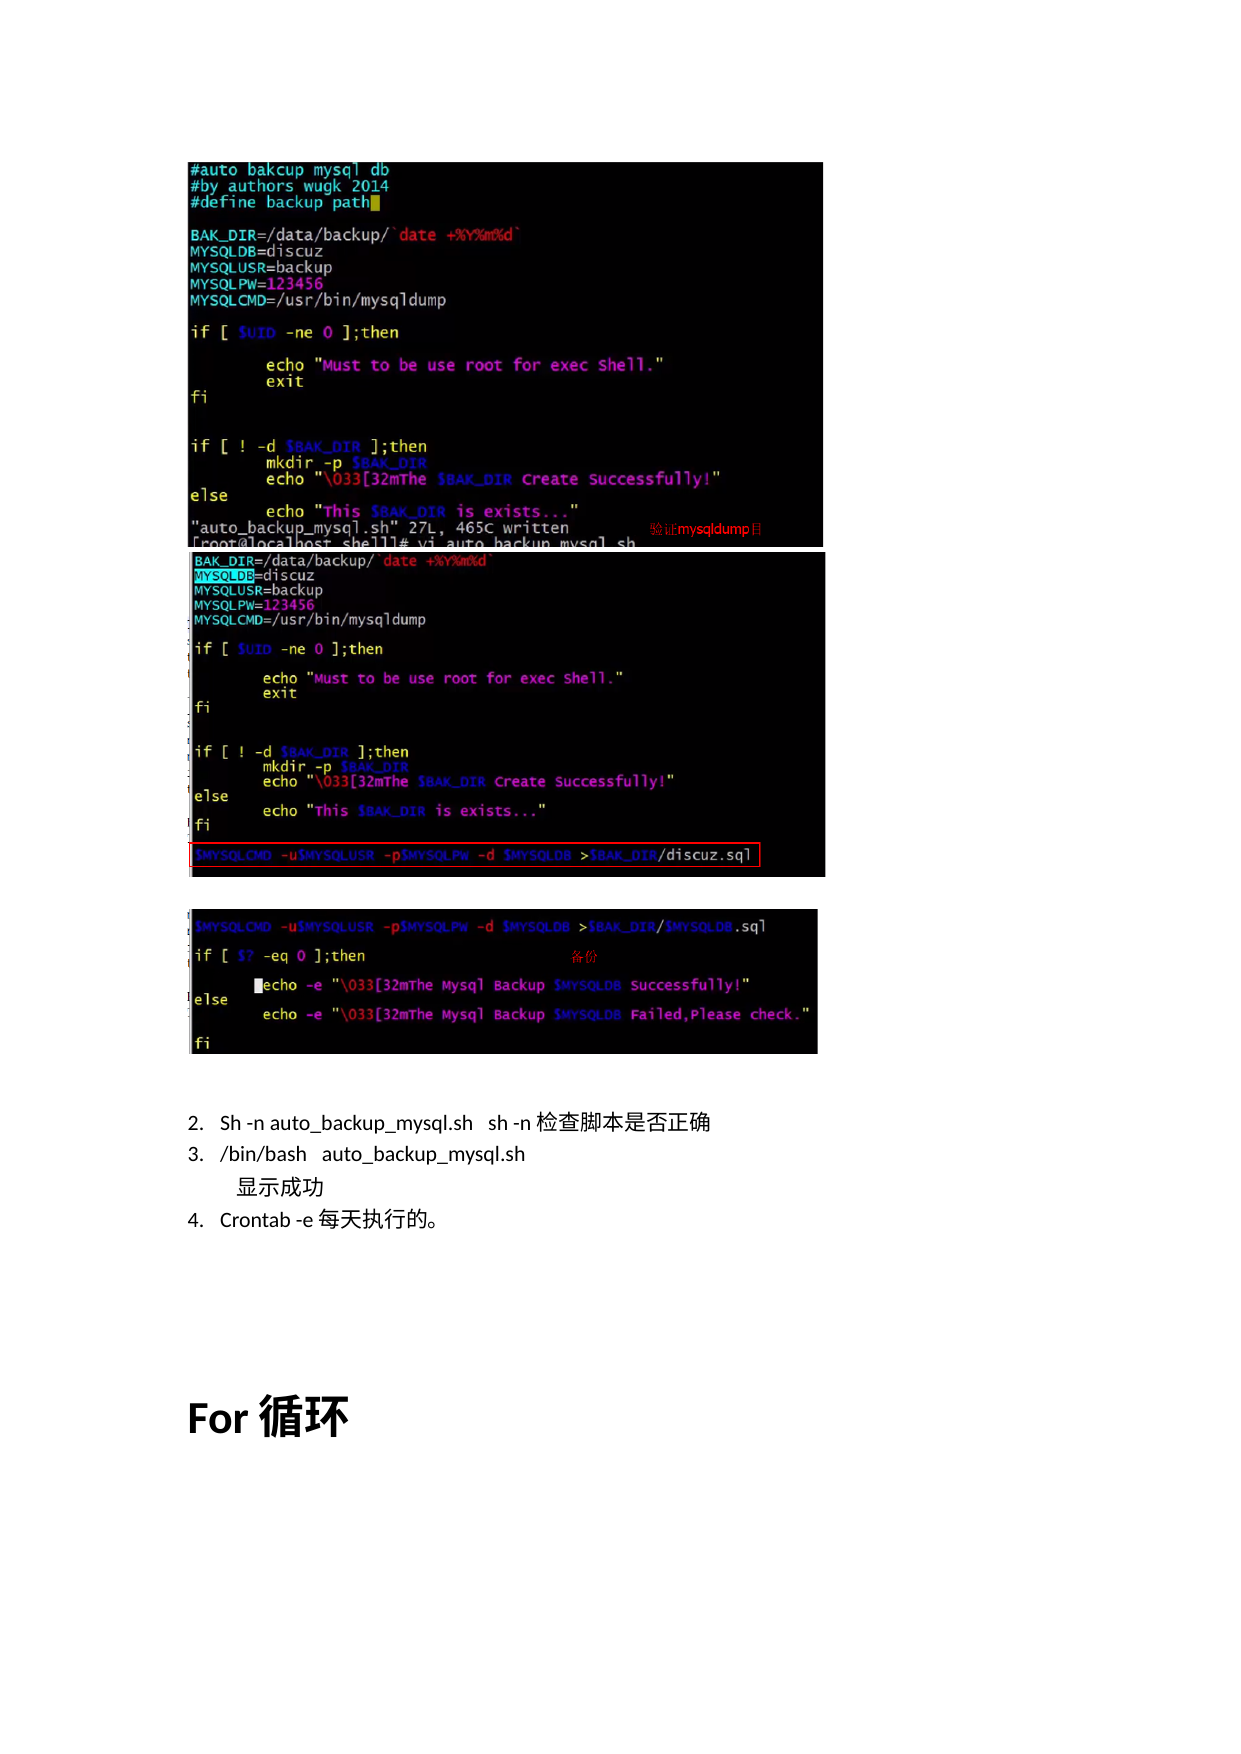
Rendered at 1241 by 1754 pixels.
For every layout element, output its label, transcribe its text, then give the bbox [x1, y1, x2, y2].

list /bin/bash auto_backup_mysql.sh [187, 1137, 1053, 1169]
picture [187, 909, 818, 1054]
picture [187, 552, 826, 877]
list Crontab -e 每天执行的。 [187, 1202, 1053, 1234]
list Sh -n auto_backup_mysql.sh sh -n 检查脚本是否正确 [187, 1104, 1053, 1137]
list For循环 [187, 1364, 1053, 1462]
picture [187, 162, 824, 547]
list 显示成功 [187, 1169, 1053, 1202]
